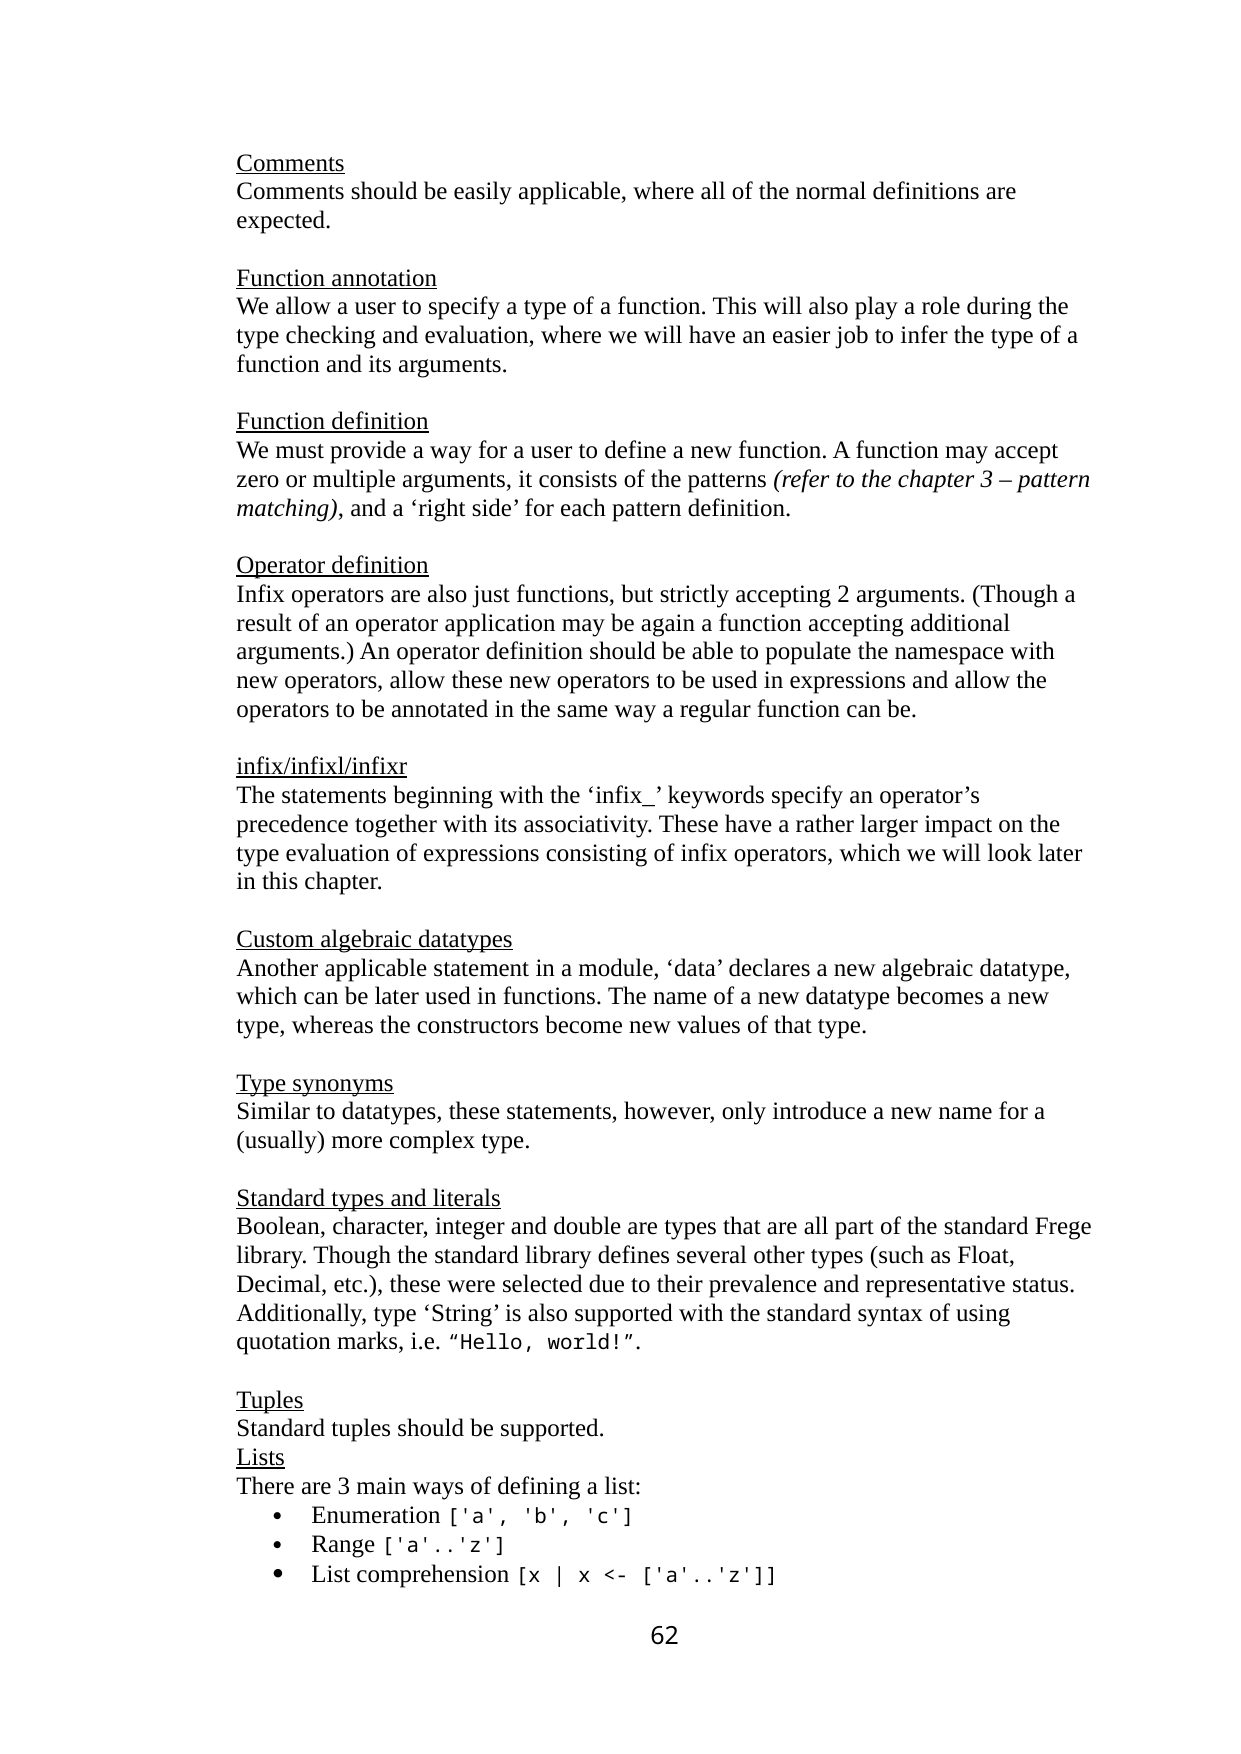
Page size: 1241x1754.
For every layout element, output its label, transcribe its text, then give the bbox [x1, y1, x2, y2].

text Tuples [236, 1385, 1092, 1413]
text Standard tuples should be supported. [236, 1413, 1092, 1442]
text Standard types and literals [236, 1183, 1092, 1211]
text Custom algebraic datatypes [236, 924, 1092, 953]
text infix/infixl/infixr [236, 751, 1092, 780]
text Infix operators are also just functions, but strictly accepting 2 arguments. (Though a result of an operator application may be again a function accepting additional arguments.) An operator definition should be able to populate the namespace with new operators, allow these new operators to be used in expressions and allow the operators to be annotated in the same way a regular function can be. [236, 579, 1092, 723]
list Enumeration ['a', 'b', 'c'] [274, 1500, 1092, 1529]
text Similar to datatypes, these statements, however, only introduce a new name for a (usually) more complex type. [236, 1096, 1092, 1154]
text Function annotation [236, 263, 1092, 291]
list Range ['a'..'z'] [274, 1529, 1092, 1559]
text Comments should be easily applicable, where all of the normal definitions are expected. [236, 176, 1092, 234]
text Type synonyms [236, 1068, 1092, 1096]
text There are 3 main ways of defining a list: [236, 1471, 1092, 1500]
text We must provide a way for a user to define a new function. A function may accept zero or multiple arguments, it consists of the patterns (refer to the chapter 3 – pattern matching), and a ‘right side’ for each pattern definition. [236, 435, 1092, 521]
list List comprehension [x | x <- ['a'..'z']] [274, 1559, 1092, 1588]
text Lists [236, 1442, 1092, 1471]
text Comments [236, 148, 1092, 176]
text The statements beginning with the ‘infix_’ keywords specify an operator’s precedence together with its associativity. These have a rather larger impact on the type evaluation of expressions consisting of infix operators, which we will look later in this chapter. [236, 780, 1092, 895]
text We allow a user to specify a type of a function. This will also play a role during the type checking and evaluation, where we will have an easier job to infer the type of a function and its arguments. [236, 291, 1092, 378]
text Boolean, character, integer and double are types that are all part of the standard Frege library. Though the standard library defines several other types (such as Float, Decimal, etc.), these were selected due to their prevalence and representative status. Additionally, type ‘String’ is also supported with the standard syntax of using quotation marks, i.e. “Hello, world!”. [236, 1211, 1092, 1356]
text Another applicable statement in a module, ‘data’ declares a new algebraic datatype, which can be later used in functions. The name of a new datatype becomes a new type, whereas the constructors become new values of that type. [236, 953, 1092, 1039]
text Function definition [236, 406, 1092, 435]
text Operator definition [236, 550, 1092, 579]
